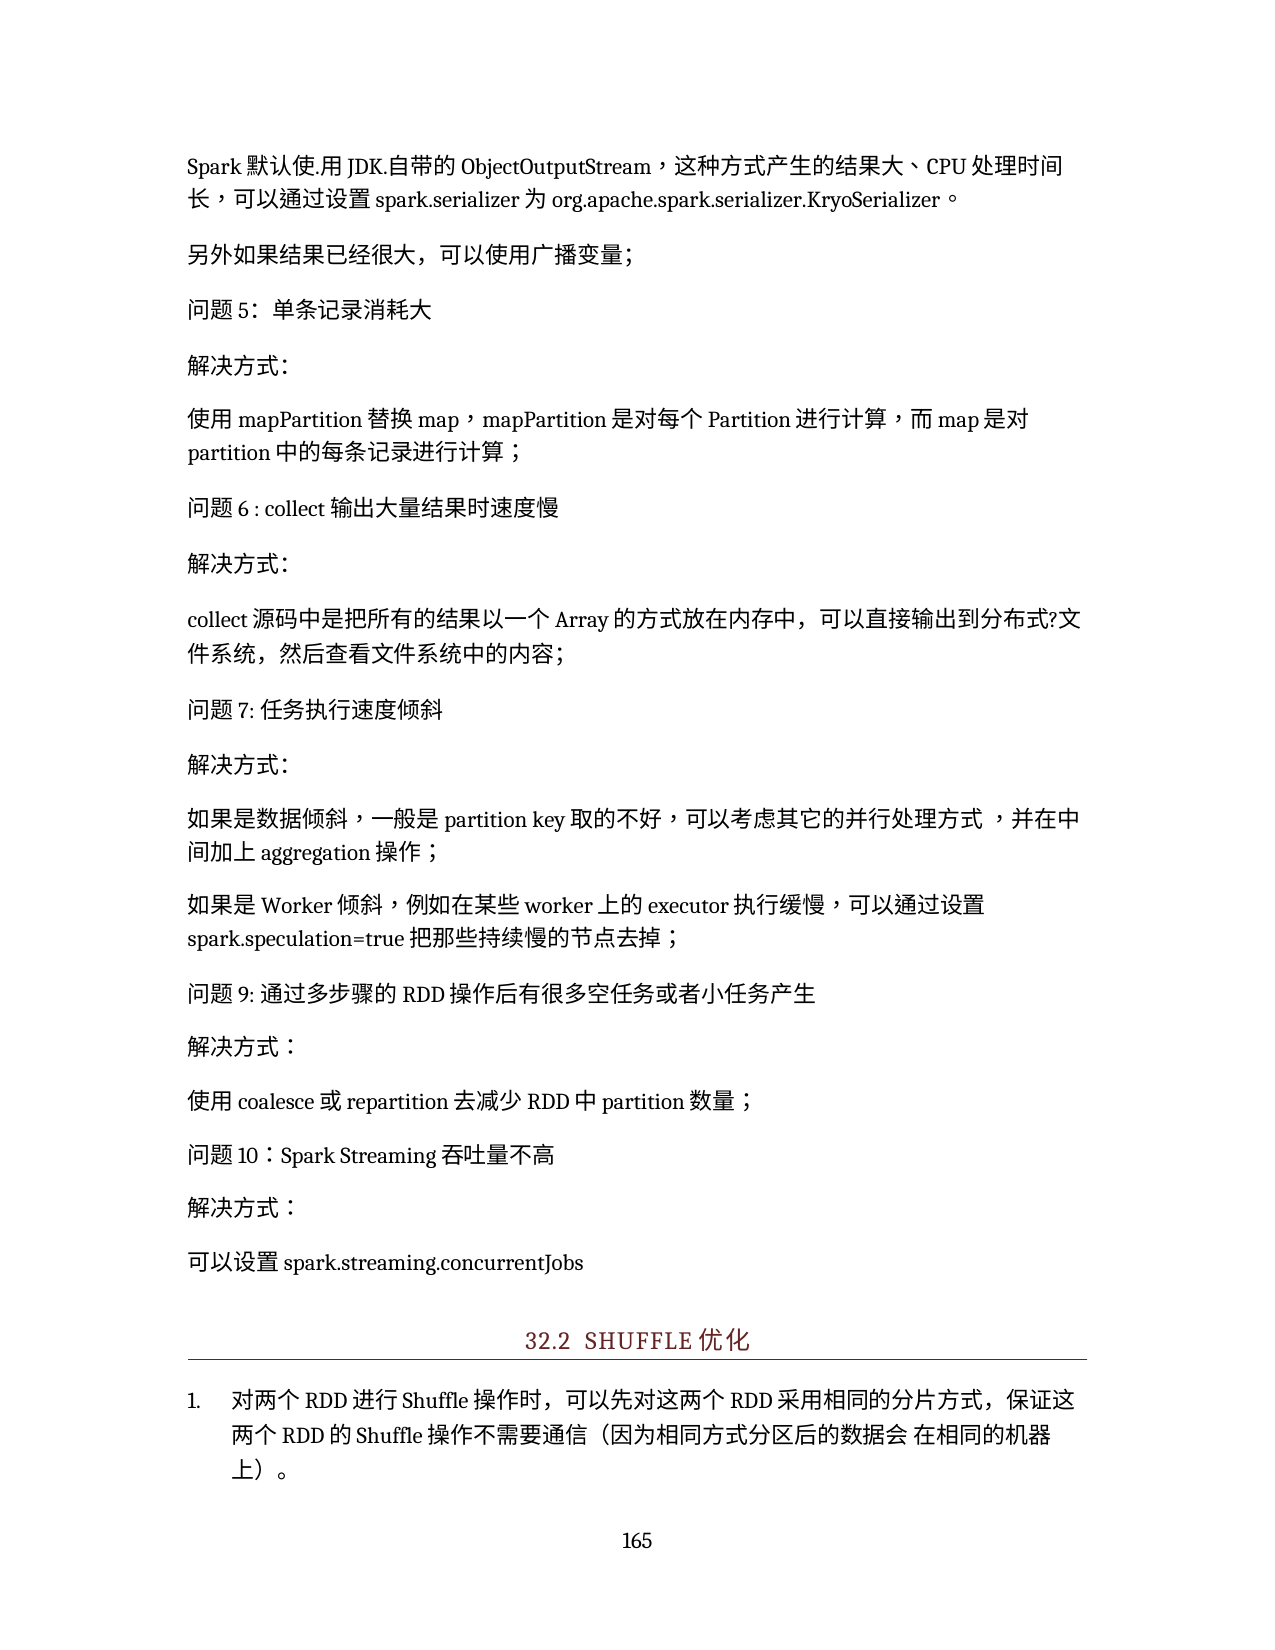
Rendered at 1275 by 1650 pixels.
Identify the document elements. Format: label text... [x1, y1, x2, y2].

text 如果是Worker倾斜，例如在某些worker上的executor执行缓慢，可以通过设置spark.speculation=true 把那些持续慢的节点去掉； [187, 889, 1087, 953]
text 解决方式： [187, 1192, 1087, 1223]
text 问题6 : collect输出大量结果时速度慢 [187, 490, 1087, 523]
text 解决方式： [187, 348, 1087, 381]
text 解决方式： [187, 1031, 1087, 1062]
text 使用mapPartition替换map，mapPartition是对每个Partition进行计算，而map是对partition中的每条记录进行计算； [187, 403, 1087, 467]
text 问题5：单条记录消耗大 [187, 292, 1087, 325]
text 如果是数据倾斜，一般是partition key取的不好，可以考虑其它的并行处理方式 ，并在中间加上aggregation操作； [187, 803, 1087, 867]
text 问题10：Spark Streaming吞吐量不高 [187, 1138, 1087, 1170]
text 使用coalesce或repartition去减少RDD中partition数量； [187, 1085, 1087, 1116]
text 另外如果结果已经很大，可以使用广播变量； [187, 236, 1087, 270]
text 解决方式： [187, 747, 1087, 780]
list 对两个RDD进行Shuffle操作时，可以先对这两个RDD采用相同的分片方式，保证这两个RDD的Shuffle操作不需要通信（因为相同方式分区后的数据会 在相同的机器上）。 [187, 1382, 1087, 1485]
subtitle Shuffle优化 [187, 1320, 1087, 1360]
text 可以设置spark.streaming.concurrentJobs [187, 1246, 1087, 1277]
text 问题7: 任务执行速度倾斜 [187, 691, 1087, 725]
text Spark默认使.用JDK.自带的ObjectOutputStream，这种方式产生的结果大、CPU处理时间长，可以通过设置spark.serializer为org.apache.spark.serializer.KryoSerializer。 [187, 150, 1087, 214]
text 解决方式： [187, 545, 1087, 579]
text 问题9: 通过多步骤的RDD操作后有很多空任务或者小任务产生 [187, 976, 1087, 1009]
text collect源码中是把所有的结果以一个Array的方式放在内存中，可以直接输出到分布式?文件系统，然后查看文件系统中的内容； [187, 601, 1087, 669]
